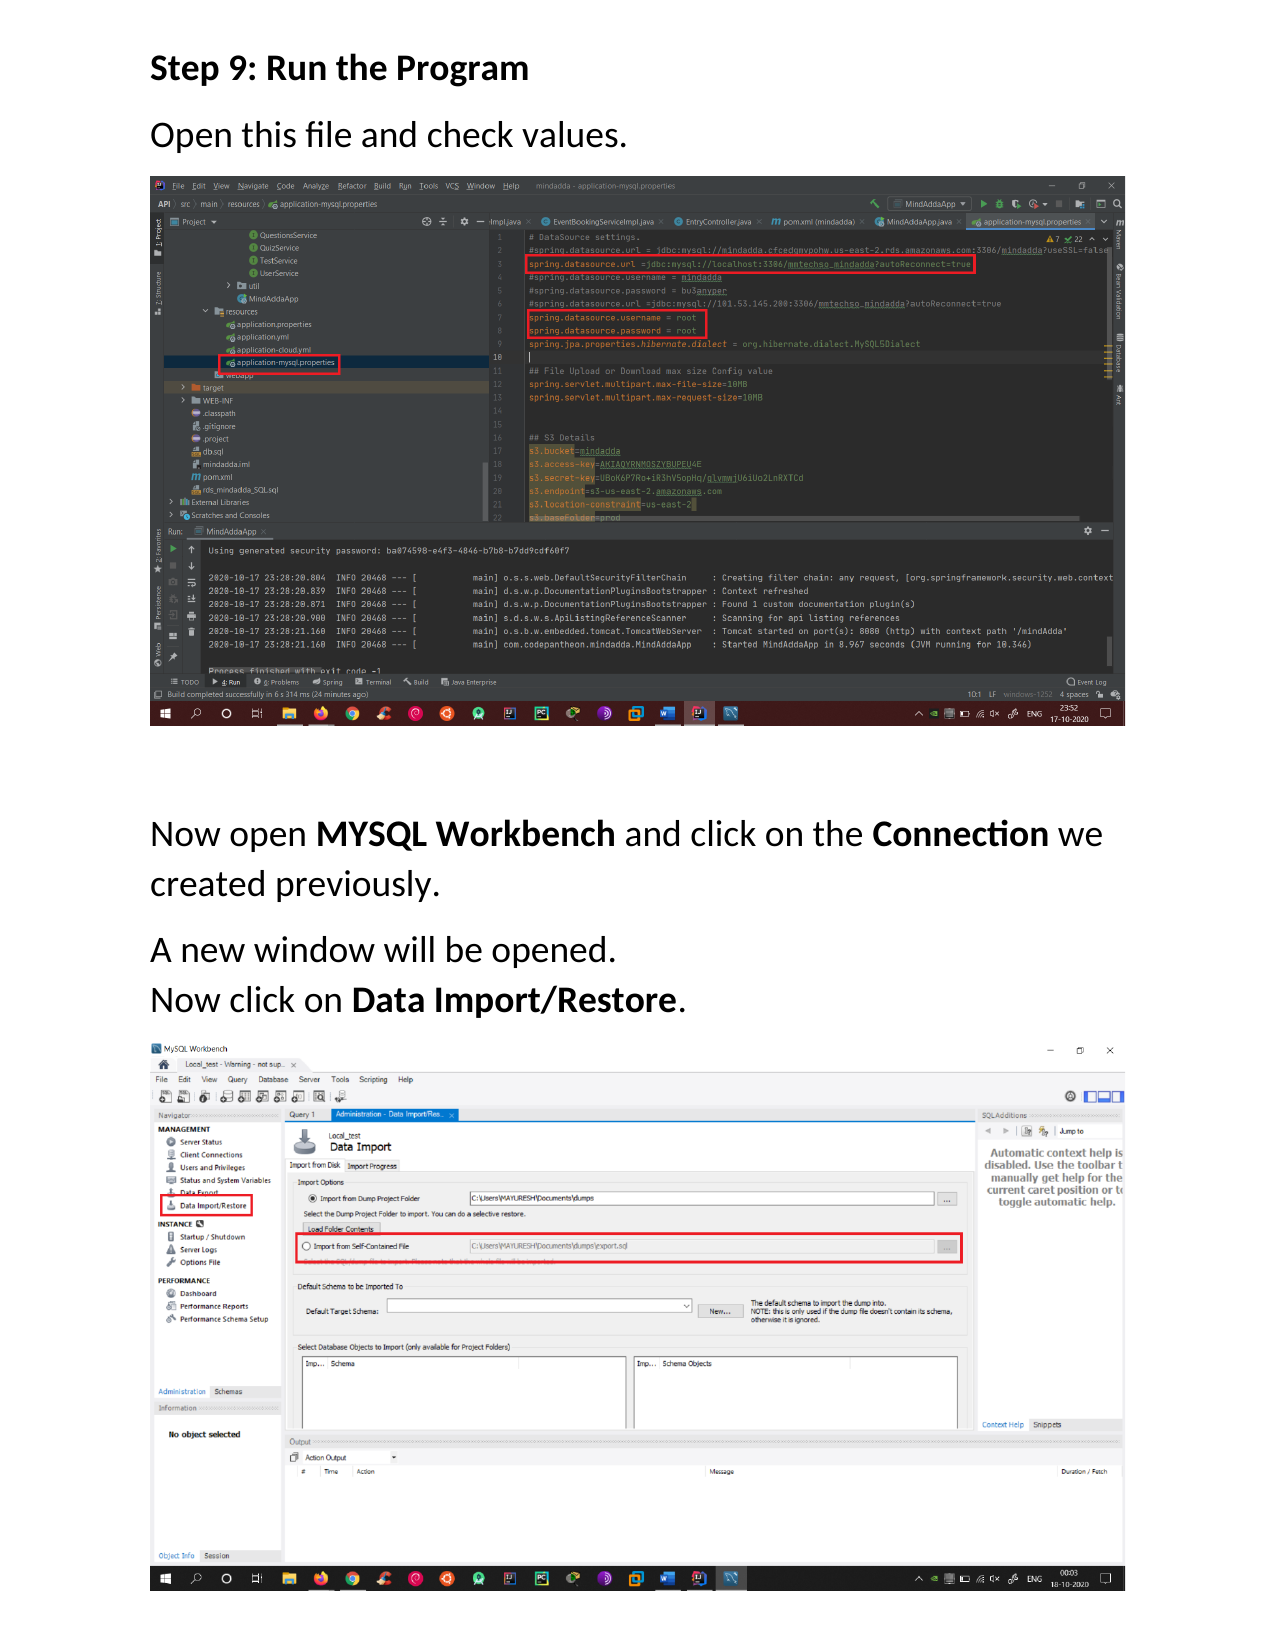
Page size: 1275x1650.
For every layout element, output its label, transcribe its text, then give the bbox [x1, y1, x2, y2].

text Step 9: Run the Program [150, 44, 1125, 90]
picture [150, 1041, 1125, 1591]
picture [150, 176, 1125, 726]
text A new window will be opened. Now click on Data Import/Restore. [150, 926, 1125, 1021]
text Open this file and check values. [150, 111, 1125, 156]
text Now open MYSQL Workbench and click on the Connection we created previously. [150, 810, 1125, 906]
